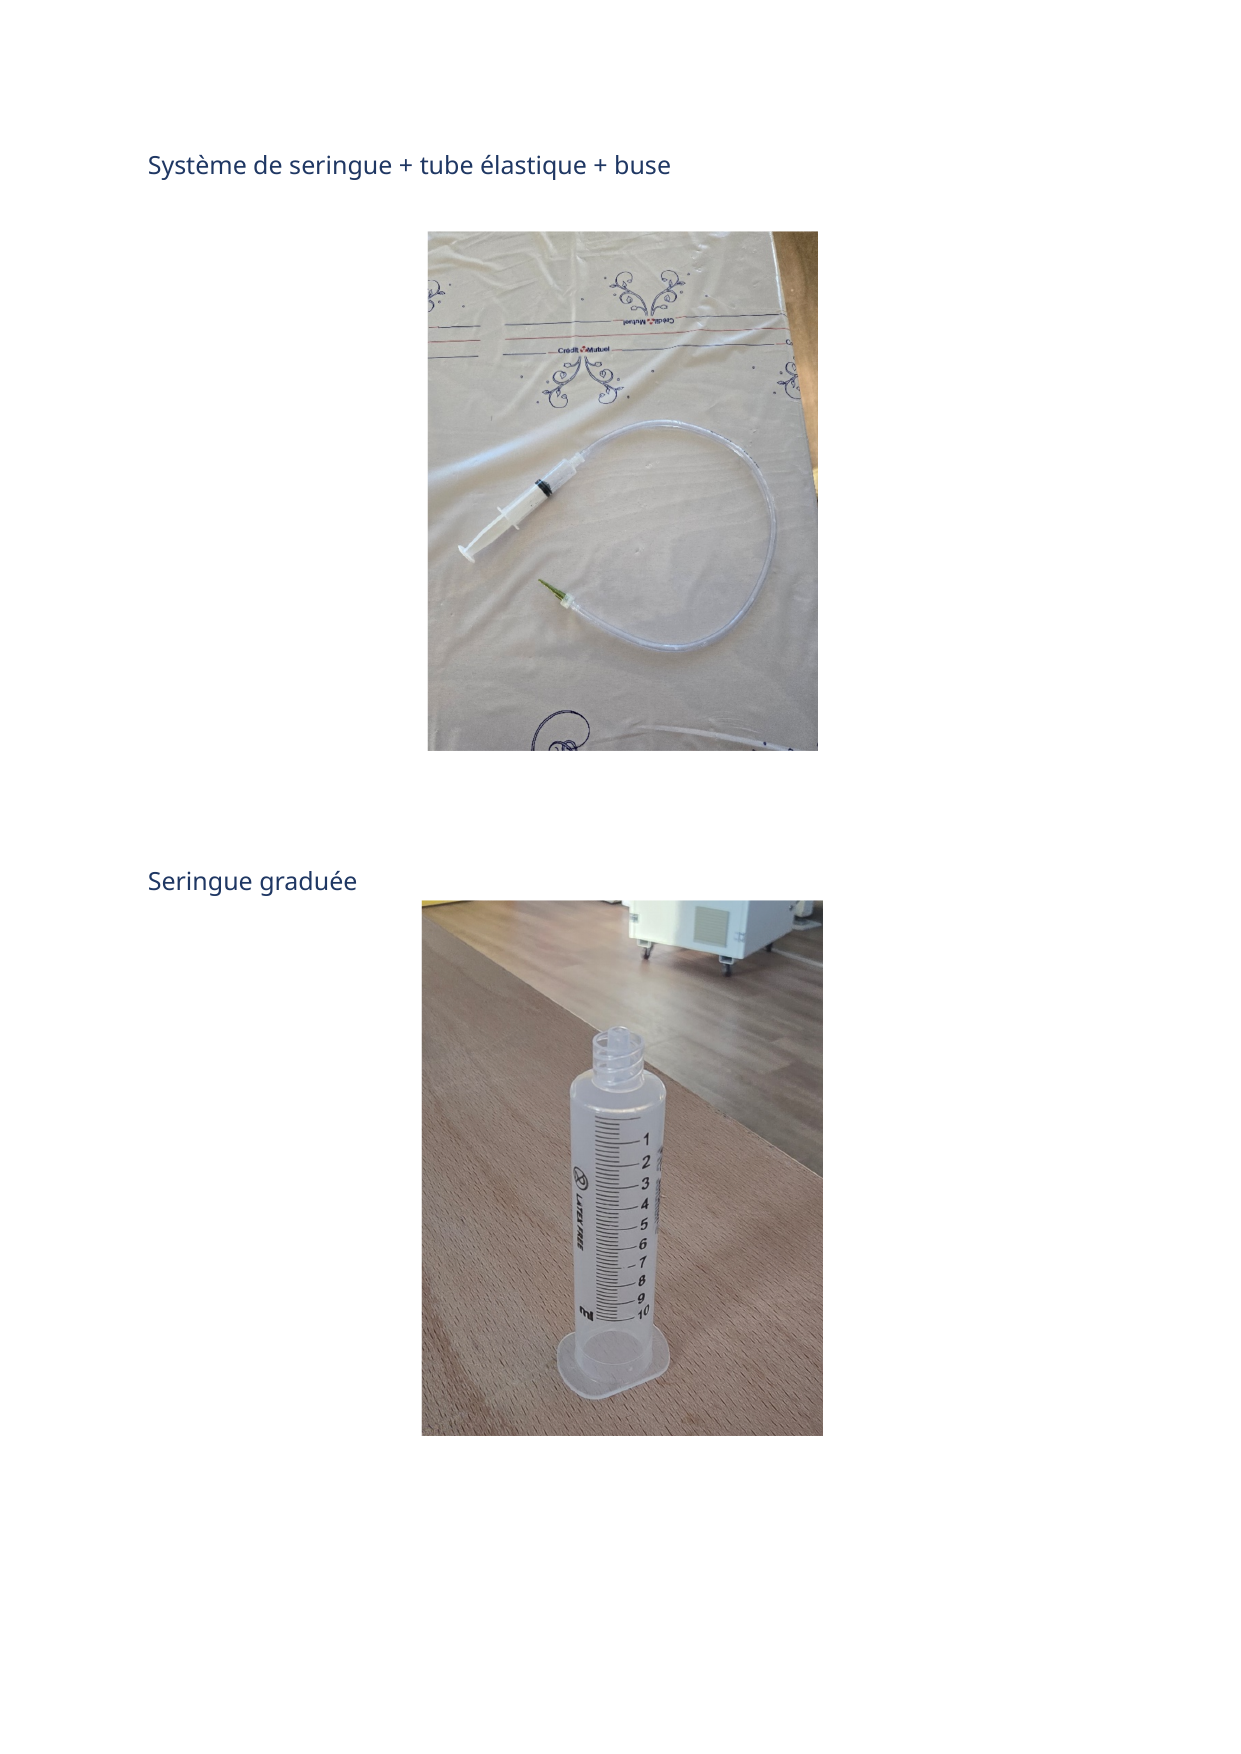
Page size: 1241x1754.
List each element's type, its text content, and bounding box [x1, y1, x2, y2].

picture [428, 232, 818, 750]
picture [422, 901, 823, 1435]
subtitle Système de seringue + tube élastique + buse [148, 148, 1093, 182]
subtitle Seringue graduée [148, 864, 1093, 898]
